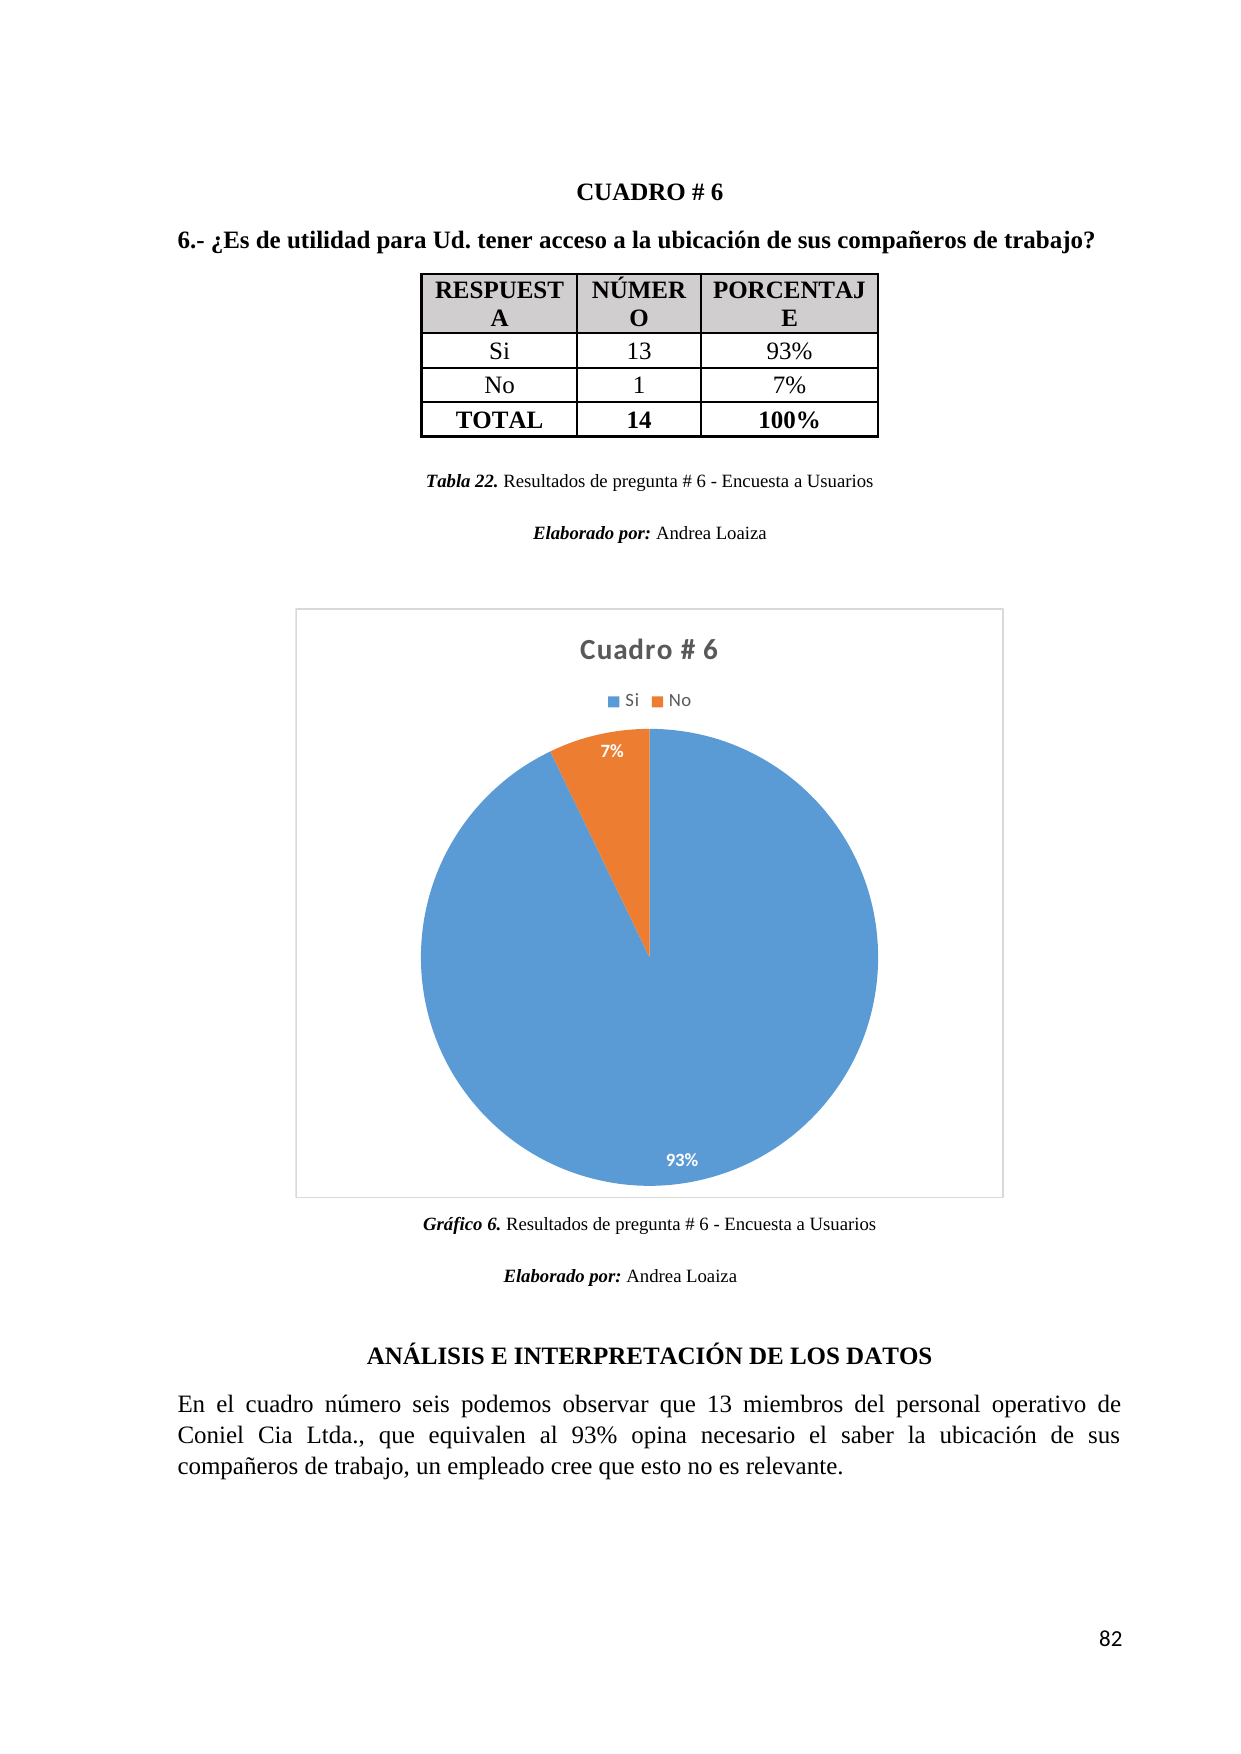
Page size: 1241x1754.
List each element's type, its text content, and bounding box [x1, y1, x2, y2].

text 6.- ¿Es de utilidad para Ud. tener acceso a la ubicación de sus compañeros de trabajo? [177, 225, 1122, 254]
table_cell TOTAL [423, 403, 576, 435]
table_cell 14 [578, 403, 700, 435]
table_cell 1 [578, 369, 700, 401]
table_cell 100% [702, 403, 877, 435]
text En el cuadro número seis podemos observar que 13 miembros del personal operativo de Coniel Cia Ltda., que equivalen al 93% opina necesario el saber la ubicación de sus compañeros de trabajo, un empleado cree que esto no es relevante. [177, 1389, 1122, 1479]
text Tabla 22. Resultados de pregunta # 6 - Encuesta a Usuarios [177, 470, 1122, 492]
table_cell 93% [702, 334, 877, 367]
table_cell 13 [578, 334, 700, 367]
text Gráfico 6. Resultados de pregunta # 6 - Encuesta a Usuarios [177, 1213, 1122, 1235]
text ANÁLISIS E INTERPRETACIÓN DE LOS DATOS [177, 1341, 1122, 1370]
table_header NÚMERO [578, 275, 700, 332]
table_header RESPUESTA [423, 275, 576, 332]
table_header PORCENTAJE [702, 275, 877, 332]
table_cell 7% [702, 369, 877, 401]
table_cell Si [423, 334, 576, 367]
text CUADRO # 6 [177, 177, 1122, 206]
table_cell No [423, 369, 576, 401]
